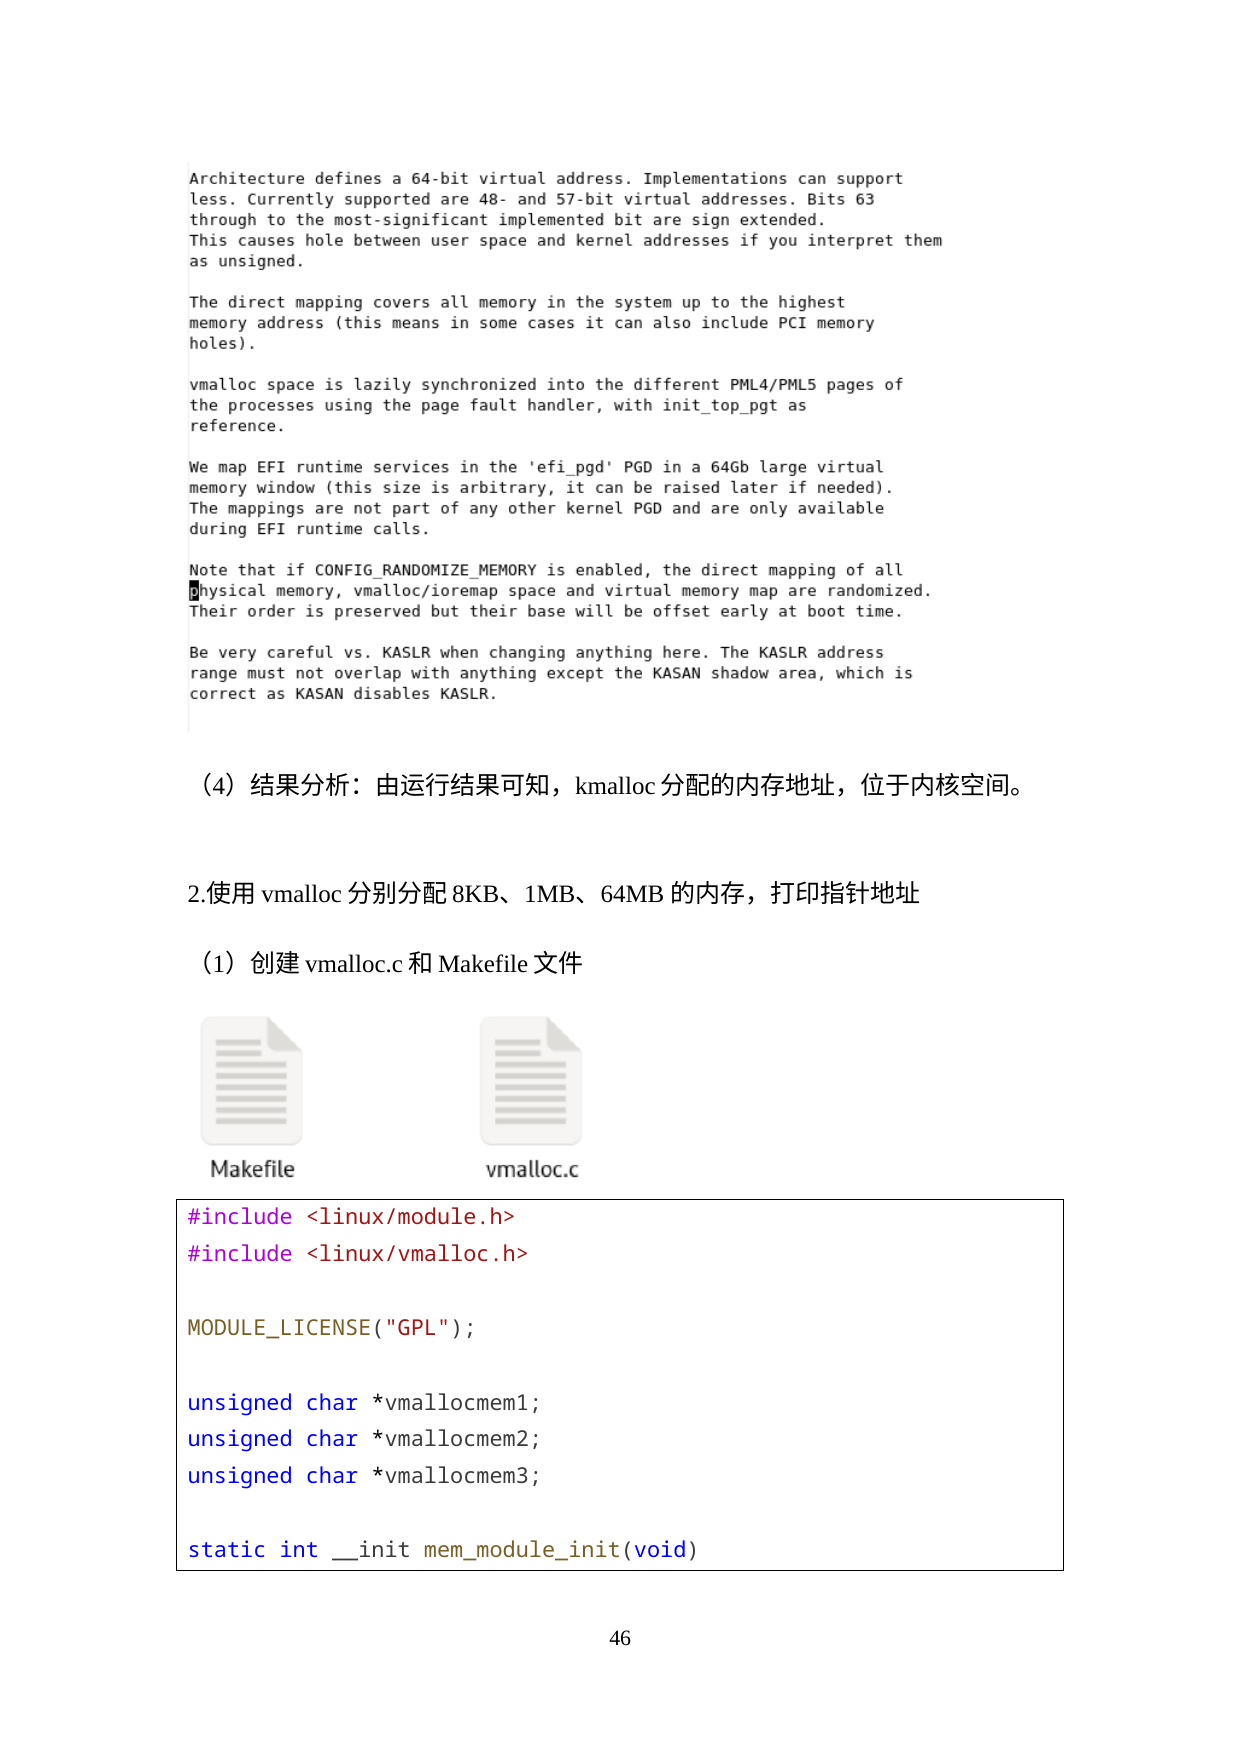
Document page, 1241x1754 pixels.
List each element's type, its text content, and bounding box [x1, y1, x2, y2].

text （1）创建vmalloc.c和Makefile文件 [187, 929, 1053, 994]
text （4）结果分析：由运行结果可知，kmalloc分配的内存地址，位于内核空间。 [187, 751, 1053, 816]
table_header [177, 1200, 1063, 1570]
picture [187, 162, 994, 733]
picture [187, 1010, 599, 1184]
text 2.使用vmalloc分别分配8KB、1MB、64MB 的内存，打印指针地址 [187, 859, 1053, 924]
